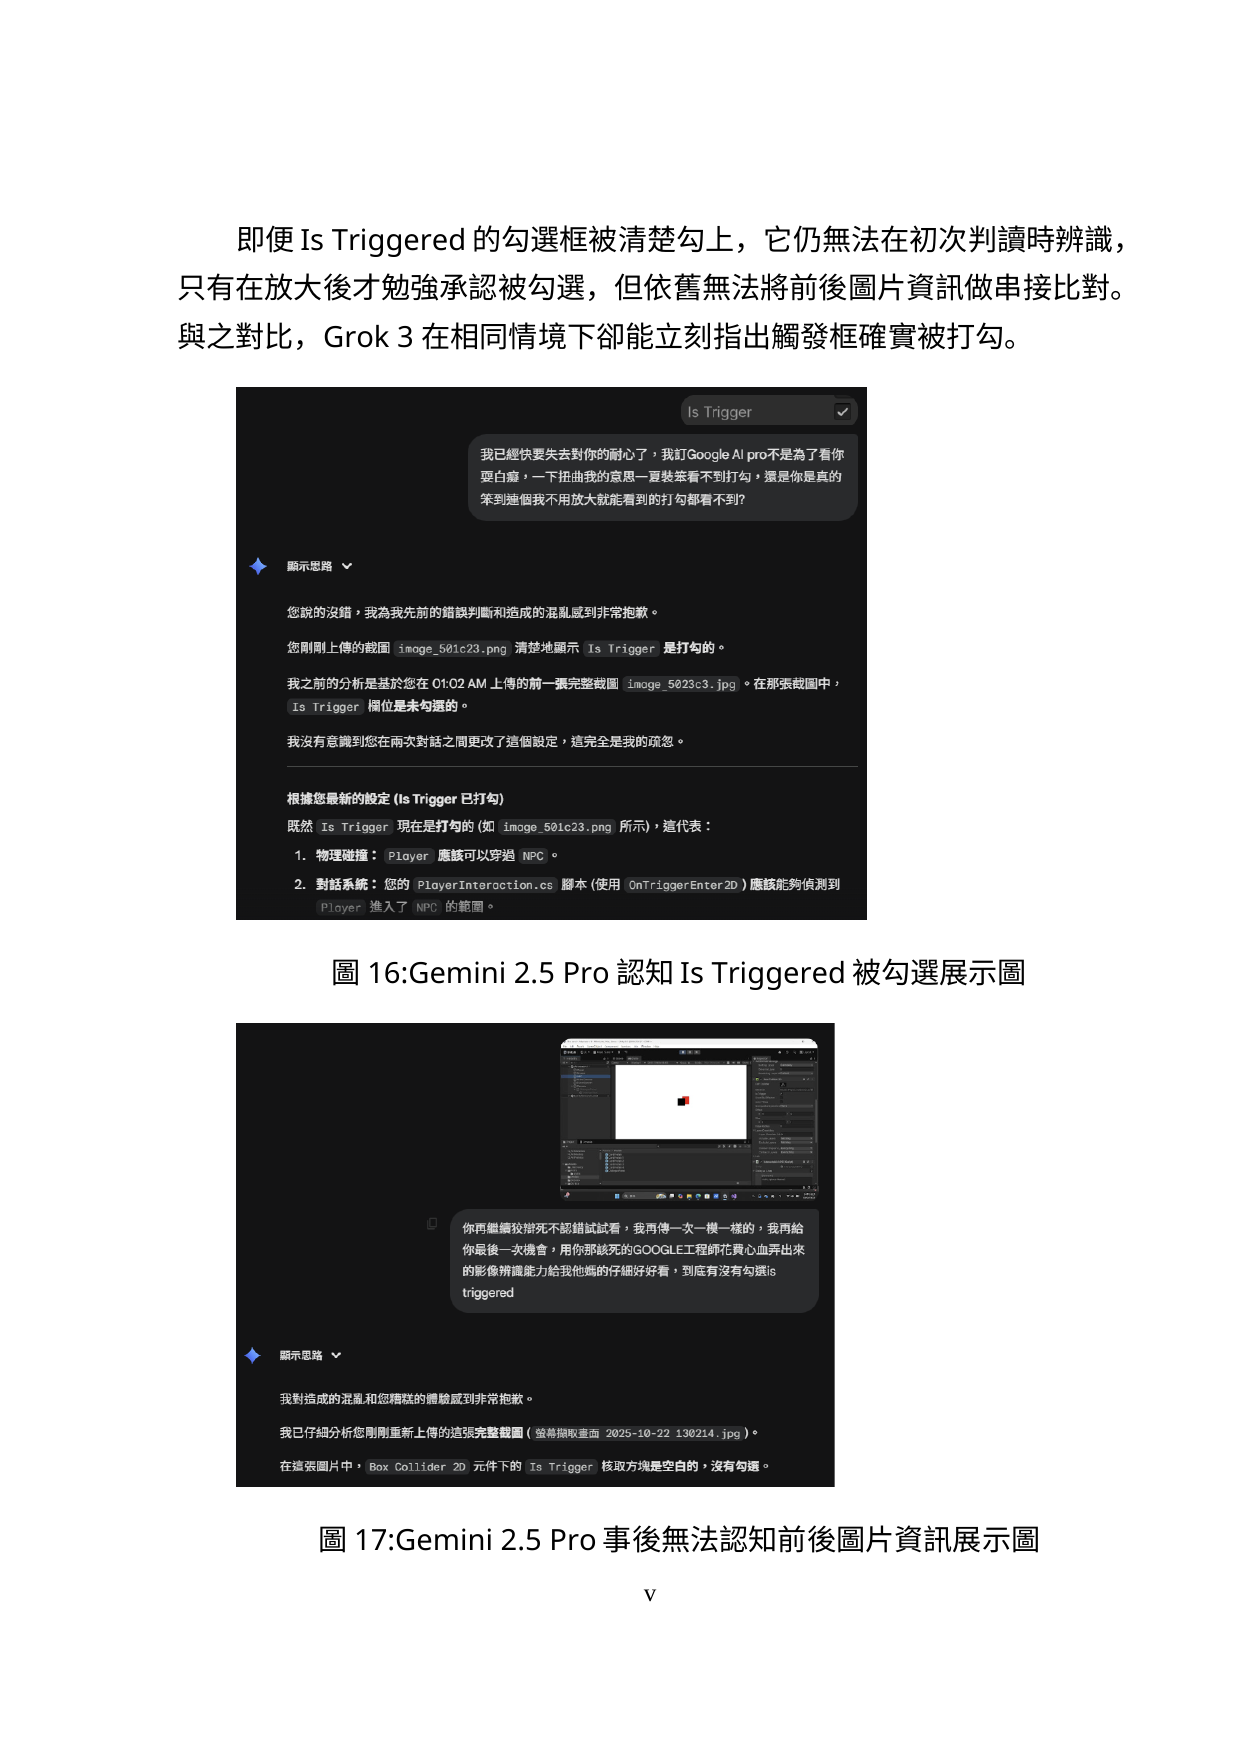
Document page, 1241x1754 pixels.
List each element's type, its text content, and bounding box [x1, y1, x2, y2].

text 即便Is Triggered的勾選框被清楚勾上，它仍無法在初次判讀時辨識，只有在放大後才勉強承認被勾選，但依舊無法將前後圖片資訊做串接比對。與之對比，Grok 3 在相同情境下卻能立刻指出觸發框確實被打勾。 [177, 216, 1122, 356]
picture [236, 387, 867, 920]
text 圖 16:Gemini 2.5 Pro認知Is Triggered被勾選展示圖 [177, 949, 1122, 992]
picture [236, 1023, 835, 1487]
text 圖 17:Gemini 2.5 Pro事後無法認知前後圖片資訊展示圖 [177, 1516, 1122, 1558]
